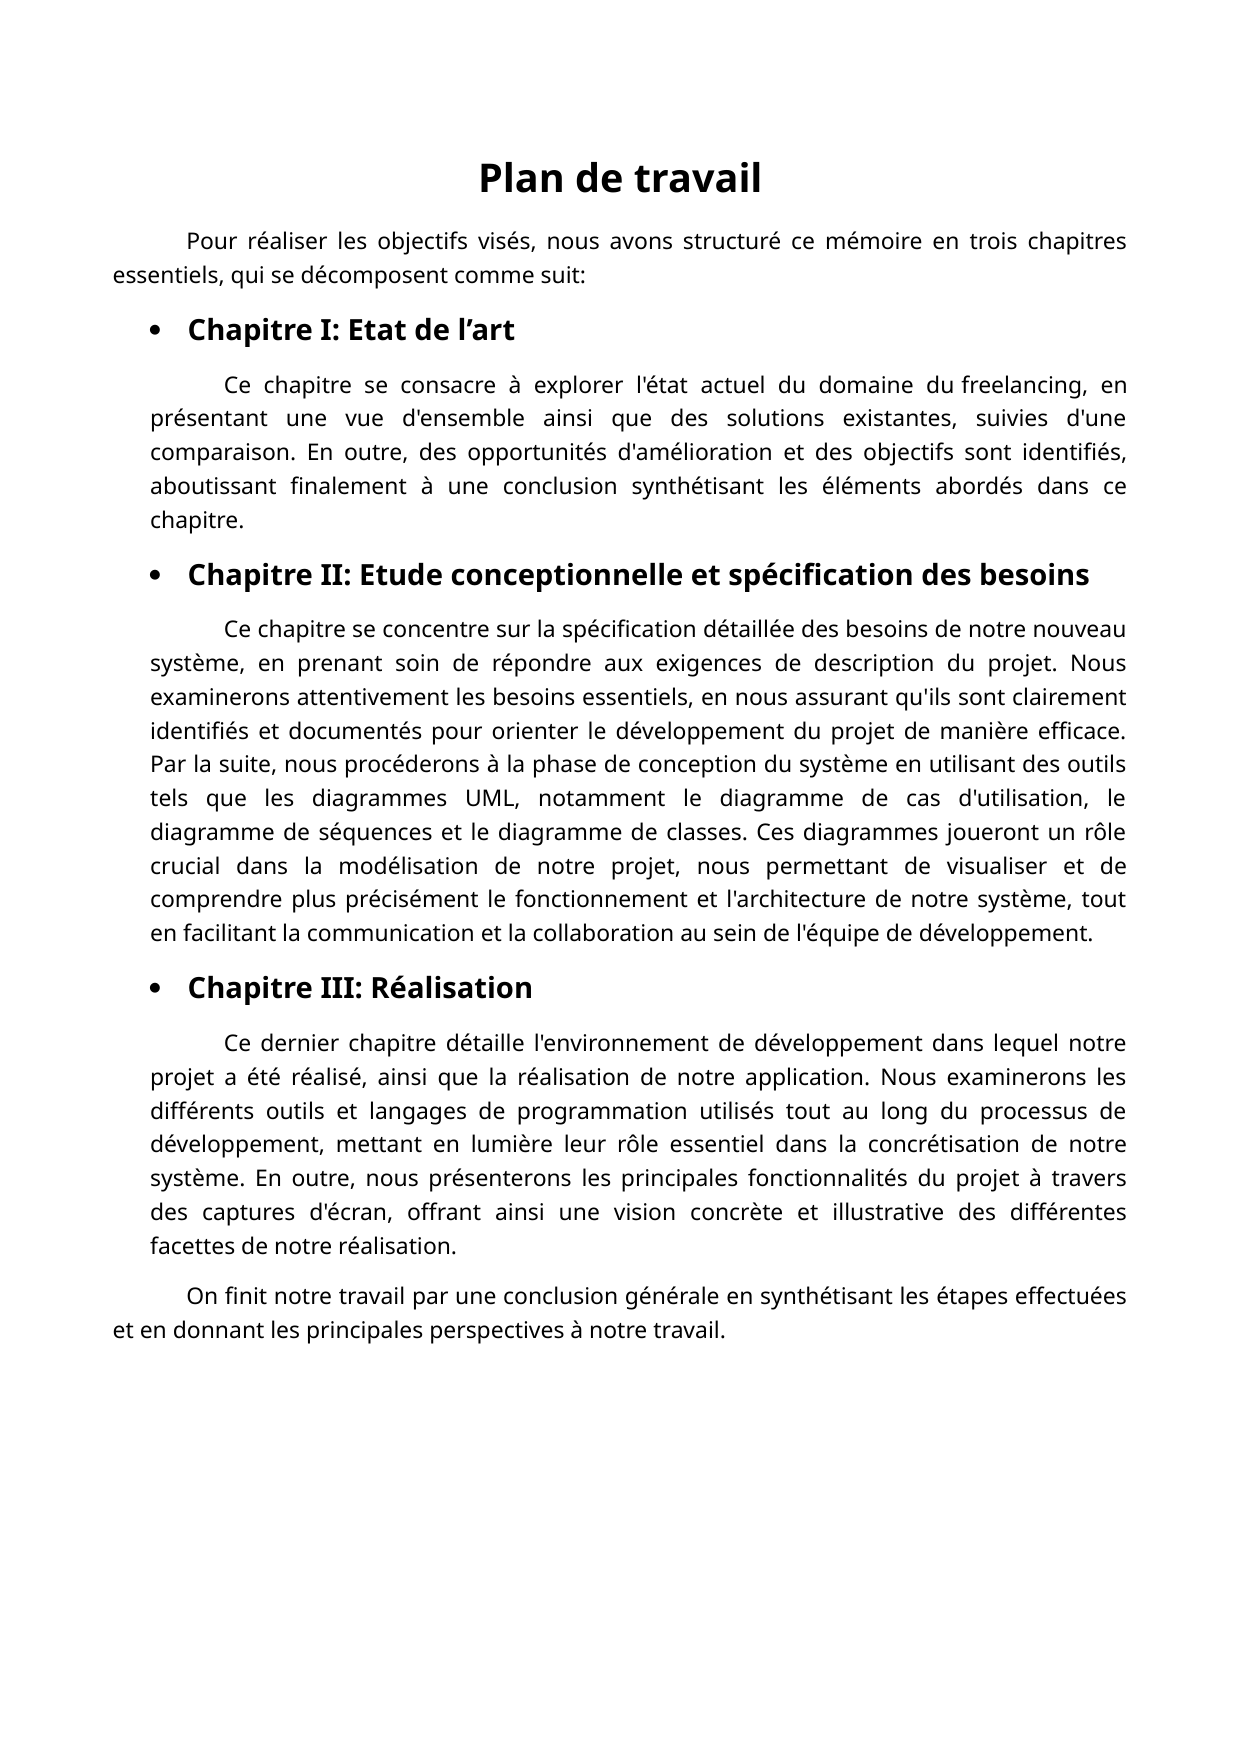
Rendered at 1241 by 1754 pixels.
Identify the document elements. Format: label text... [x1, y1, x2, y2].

text Plan de travail [112, 150, 1128, 204]
text On finit notre travail par une conclusion générale en synthétisant les étapes effectuées et en donnant les principales perspectives à notre travail. [112, 1280, 1128, 1345]
text Ce chapitre se concentre sur la spécification détaillée des besoins de notre nouveau système, en prenant soin de répondre aux exigences de description du projet. Nous examinerons attentivement les besoins essentiels, en nous assurant qu'ils sont clairement identifiés et documentés pour orienter le développement du projet de manière efficace. Par la suite, nous procéderons à la phase de conception du système en utilisant des outils tels que les diagrammes UML, notamment le diagramme de cas d'utilisation, le diagramme de séquences et le diagramme de classes. Ces diagrammes joueront un rôle crucial dans la modélisation de notre projet, nous permettant de visualiser et de comprendre plus précisément le fonctionnement et l'architecture de notre système, tout en facilitant la communication et la collaboration au sein de l'équipe de développement. [150, 613, 1128, 948]
list Chapitre III: Réalisation [354, 968, 1128, 1007]
text Pour réaliser les objectifs visés, nous avons structuré ce mémoire en trois chapitres essentiels, qui se décomposent comme suit: [112, 225, 1128, 290]
list Chapitre II: Etude conceptionnelle et spécification des besoins [343, 554, 1128, 594]
list Chapitre I: Etat de l’art [150, 309, 1128, 349]
list Chapitre II: Etude conceptionnelle et spécification des besoins [150, 554, 320, 594]
text Ce chapitre se consacre à explorer l'état actuel du domaine du freelancing, en présentant une vue d'ensemble ainsi que des solutions existantes, suivies d'une comparaison. En outre, des opportunités d'amélioration et des objectifs sont identifiés, aboutissant finalement à une conclusion synthétisant les éléments abordés dans ce chapitre. [150, 368, 1128, 535]
list Chapitre III: Réalisation [150, 968, 320, 1007]
text Ce dernier chapitre détaille l'environnement de développement dans lequel notre projet a été réalisé, ainsi que la réalisation de notre application. Nous examinerons les différents outils et langages de programmation utilisés tout au long du processus de développement, mettant en lumière leur rôle essentiel dans la concrétisation de notre système. En outre, nous présenterons les principales fonctionnalités du projet à travers des captures d'écran, offrant ainsi une vision concrète et illustrative des différentes facettes de notre réalisation. [150, 1027, 1128, 1261]
